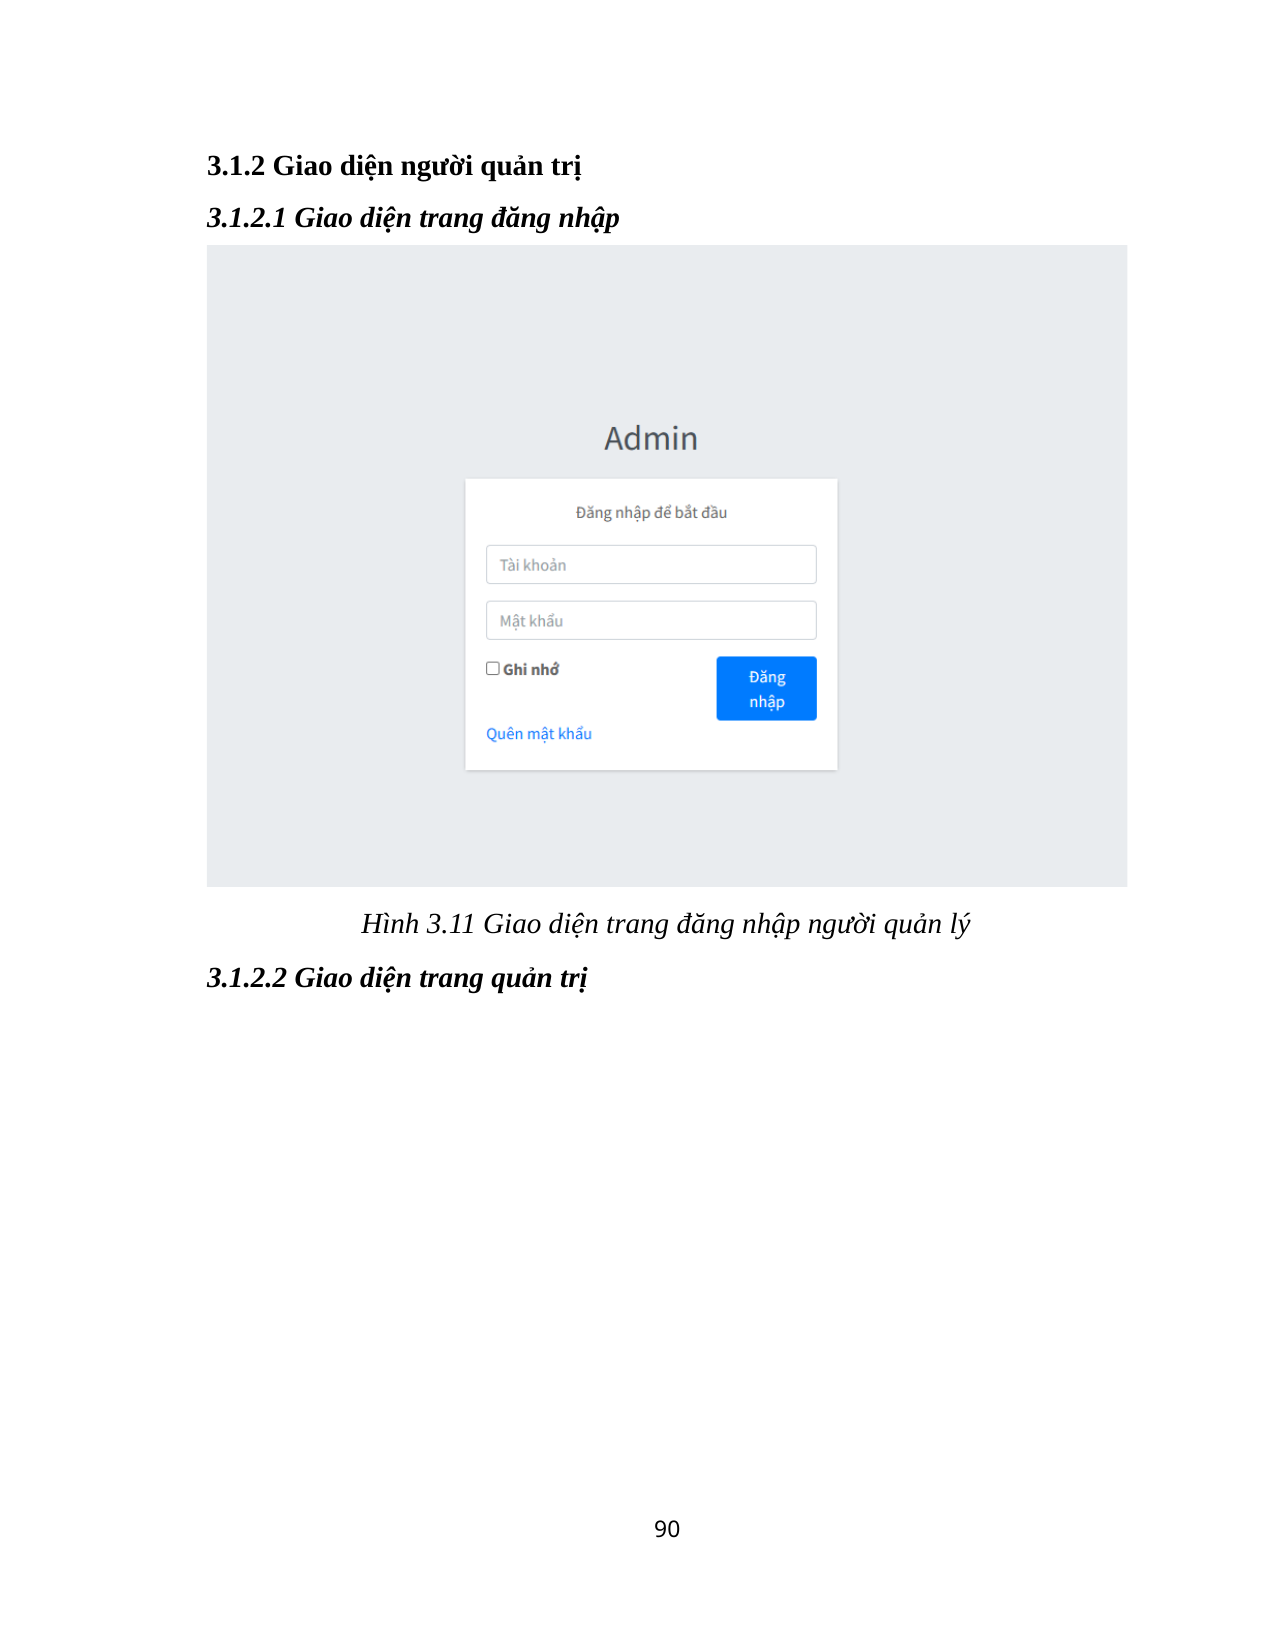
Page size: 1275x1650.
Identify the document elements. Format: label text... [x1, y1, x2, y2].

subtitle 3.1.2.1 Giao diện trang đăng nhập [207, 201, 1127, 234]
picture [206, 245, 1128, 887]
text Hình 3.11 Giao diện trang đăng nhập người quản lý [207, 906, 1127, 939]
subtitle 3.1.2.2 Giao diện trang quản trị [207, 960, 1127, 994]
subtitle 3.1.2 Giao diện người quản trị [207, 148, 1127, 181]
